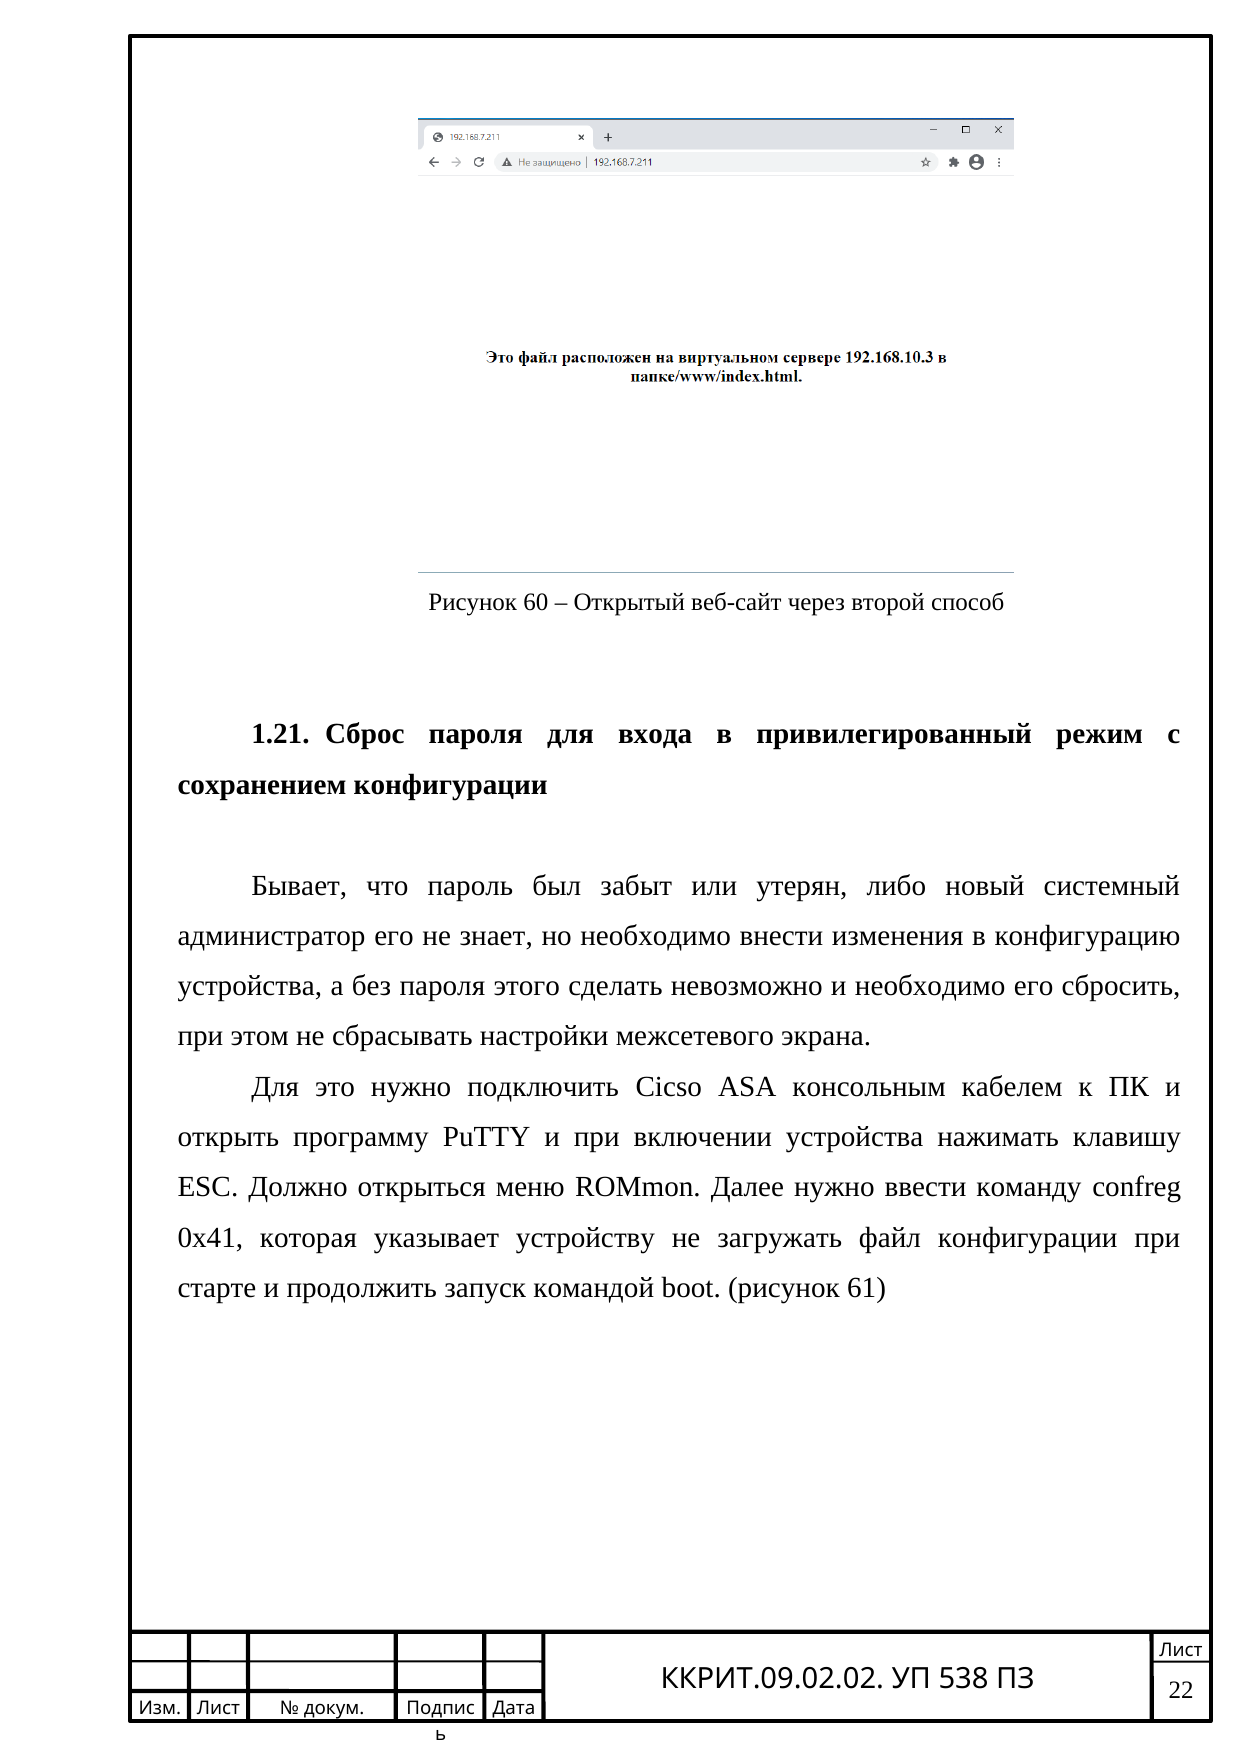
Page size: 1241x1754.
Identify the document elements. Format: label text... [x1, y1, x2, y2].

list Сброс пароля для входа в привилегированный режим с сохранением конфигурации [177, 717, 1181, 801]
picture [418, 118, 1014, 573]
text Для это нужно подключить Cicso ASA консольным кабелем к ПК и открыть программу PuTTY и при включении устройства нажимать клавишу ESC. Должно открыться меню ROMmon. Далее нужно ввести команду confreg 0x41, которая указывает устройству не загружать файл конфигурации при старте и продолжить запуск командой boot. (рисунок 61) [177, 1069, 1181, 1304]
text Рисунок 60 – Открытый веб-сайт через второй способ [177, 587, 1181, 616]
text Бывает, что пароль был забыт или утерян, либо новый системный администратор его не знает, но необходимо внести изменения в конфигурацию устройства, а без пароля этого сделать невозможно и необходимо его сбросить, при этом не сбрасывать настройки межсетевого экрана. [177, 868, 1181, 1052]
